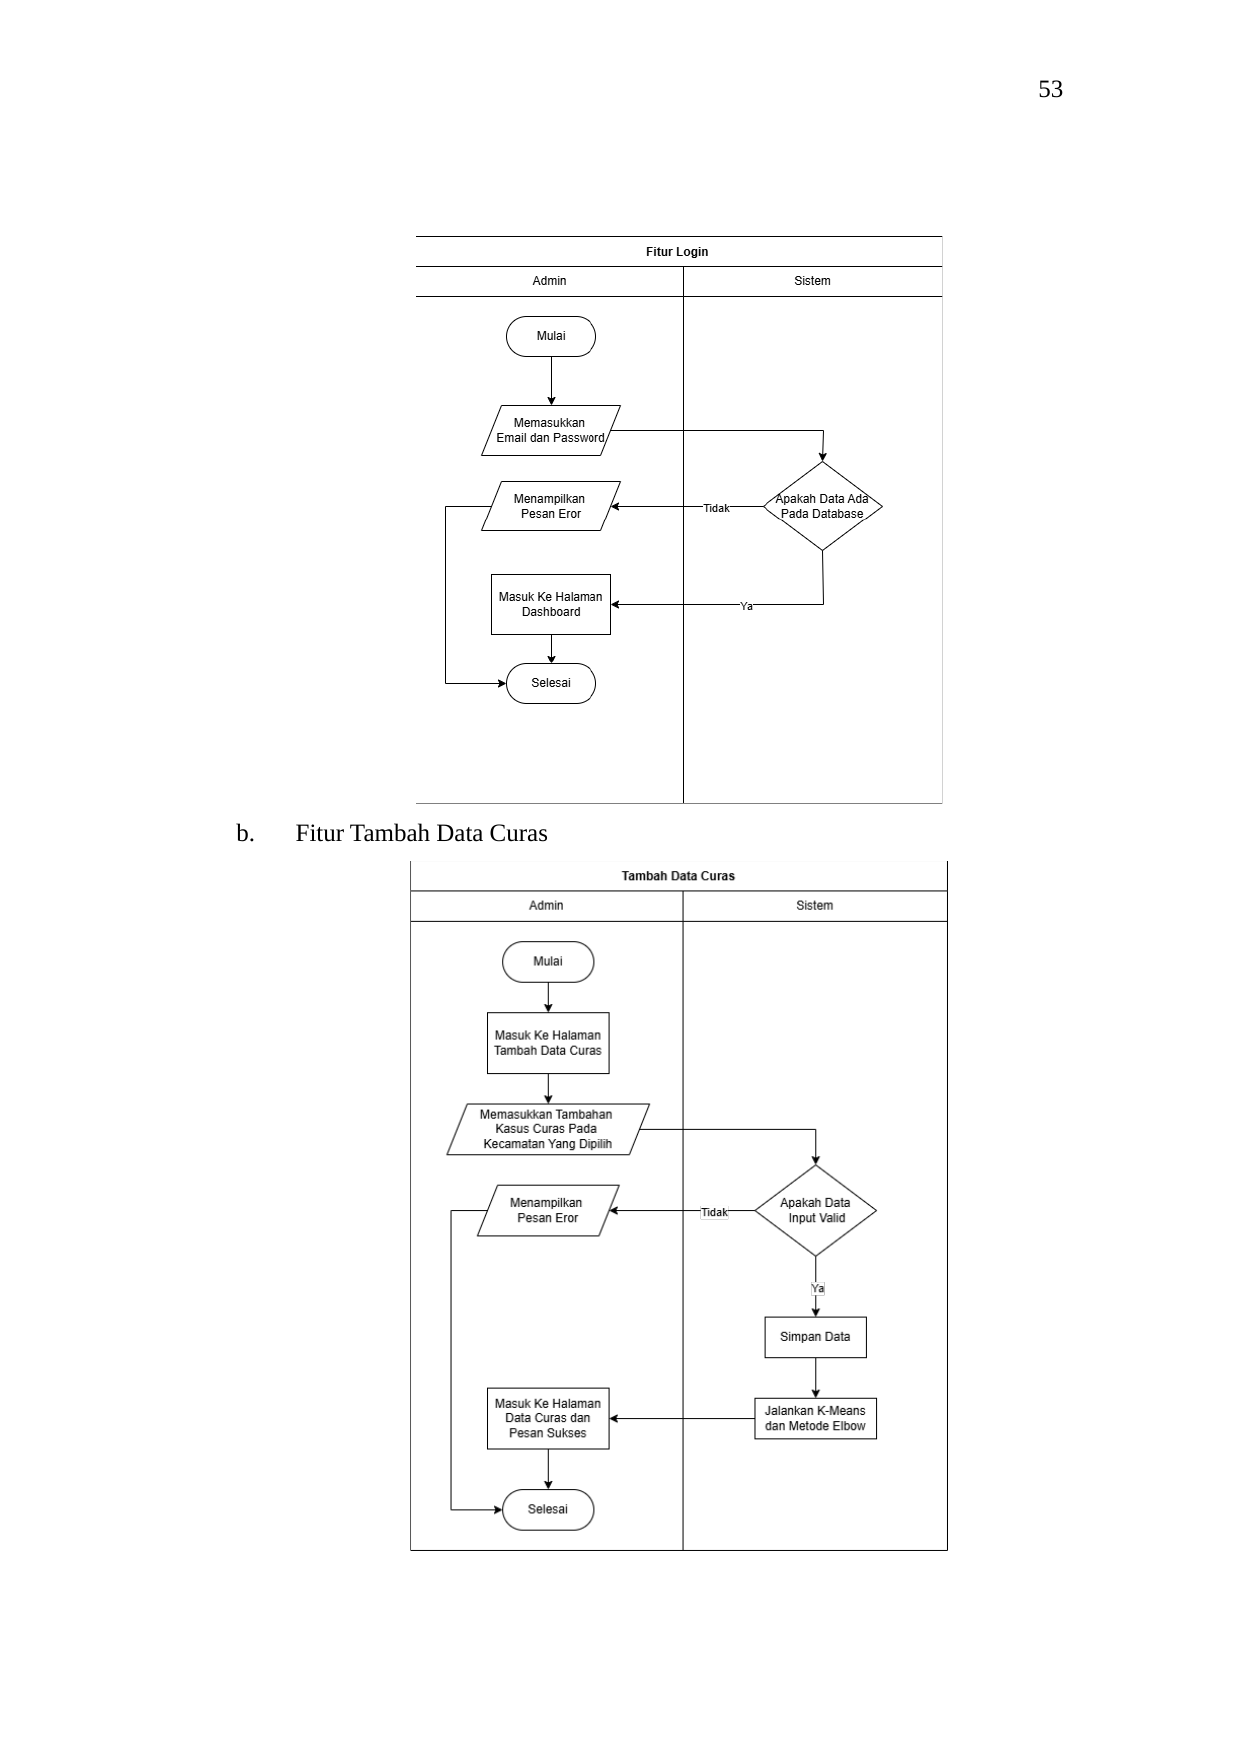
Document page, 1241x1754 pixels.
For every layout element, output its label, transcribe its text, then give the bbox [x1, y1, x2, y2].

picture [410, 861, 948, 1552]
picture [416, 236, 943, 804]
list Fitur Tambah Data Curas [236, 818, 1063, 847]
